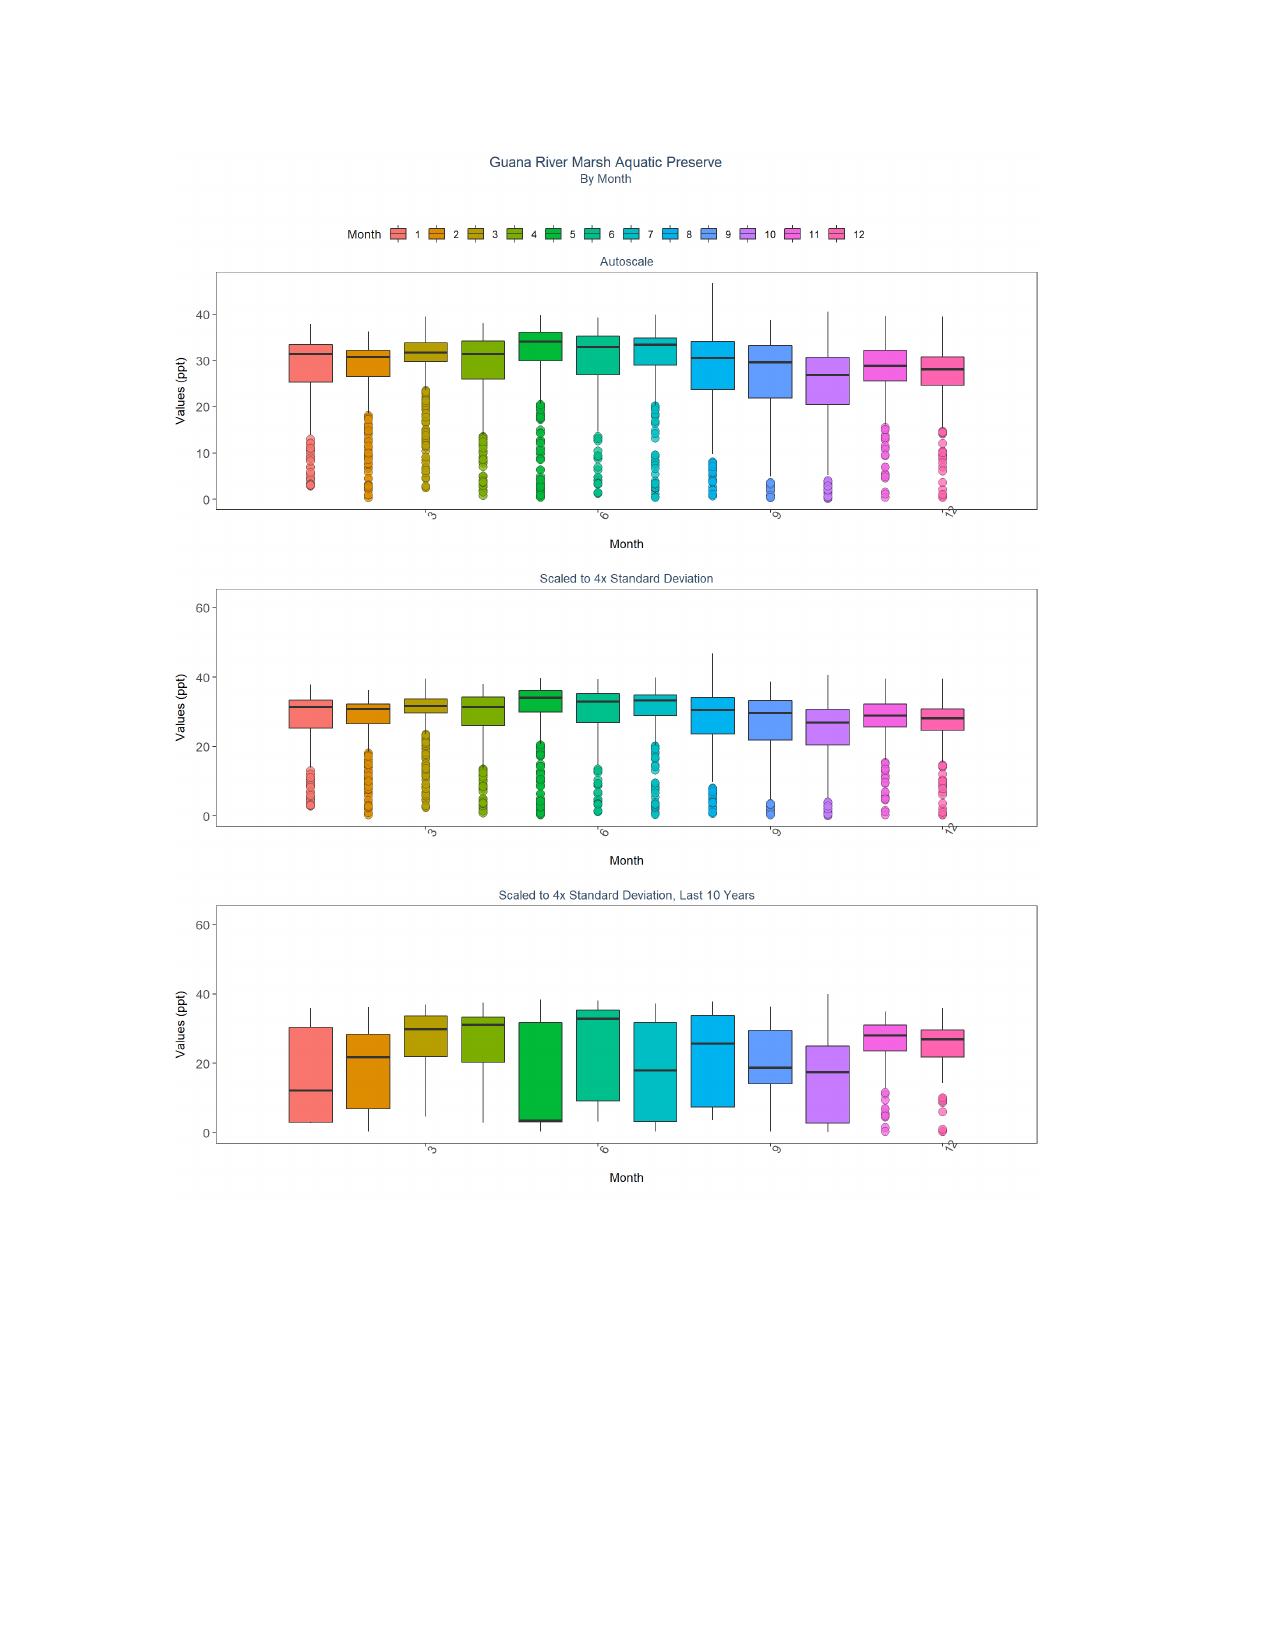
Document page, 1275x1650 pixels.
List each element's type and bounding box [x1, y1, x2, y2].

picture [168, 150, 1044, 1200]
